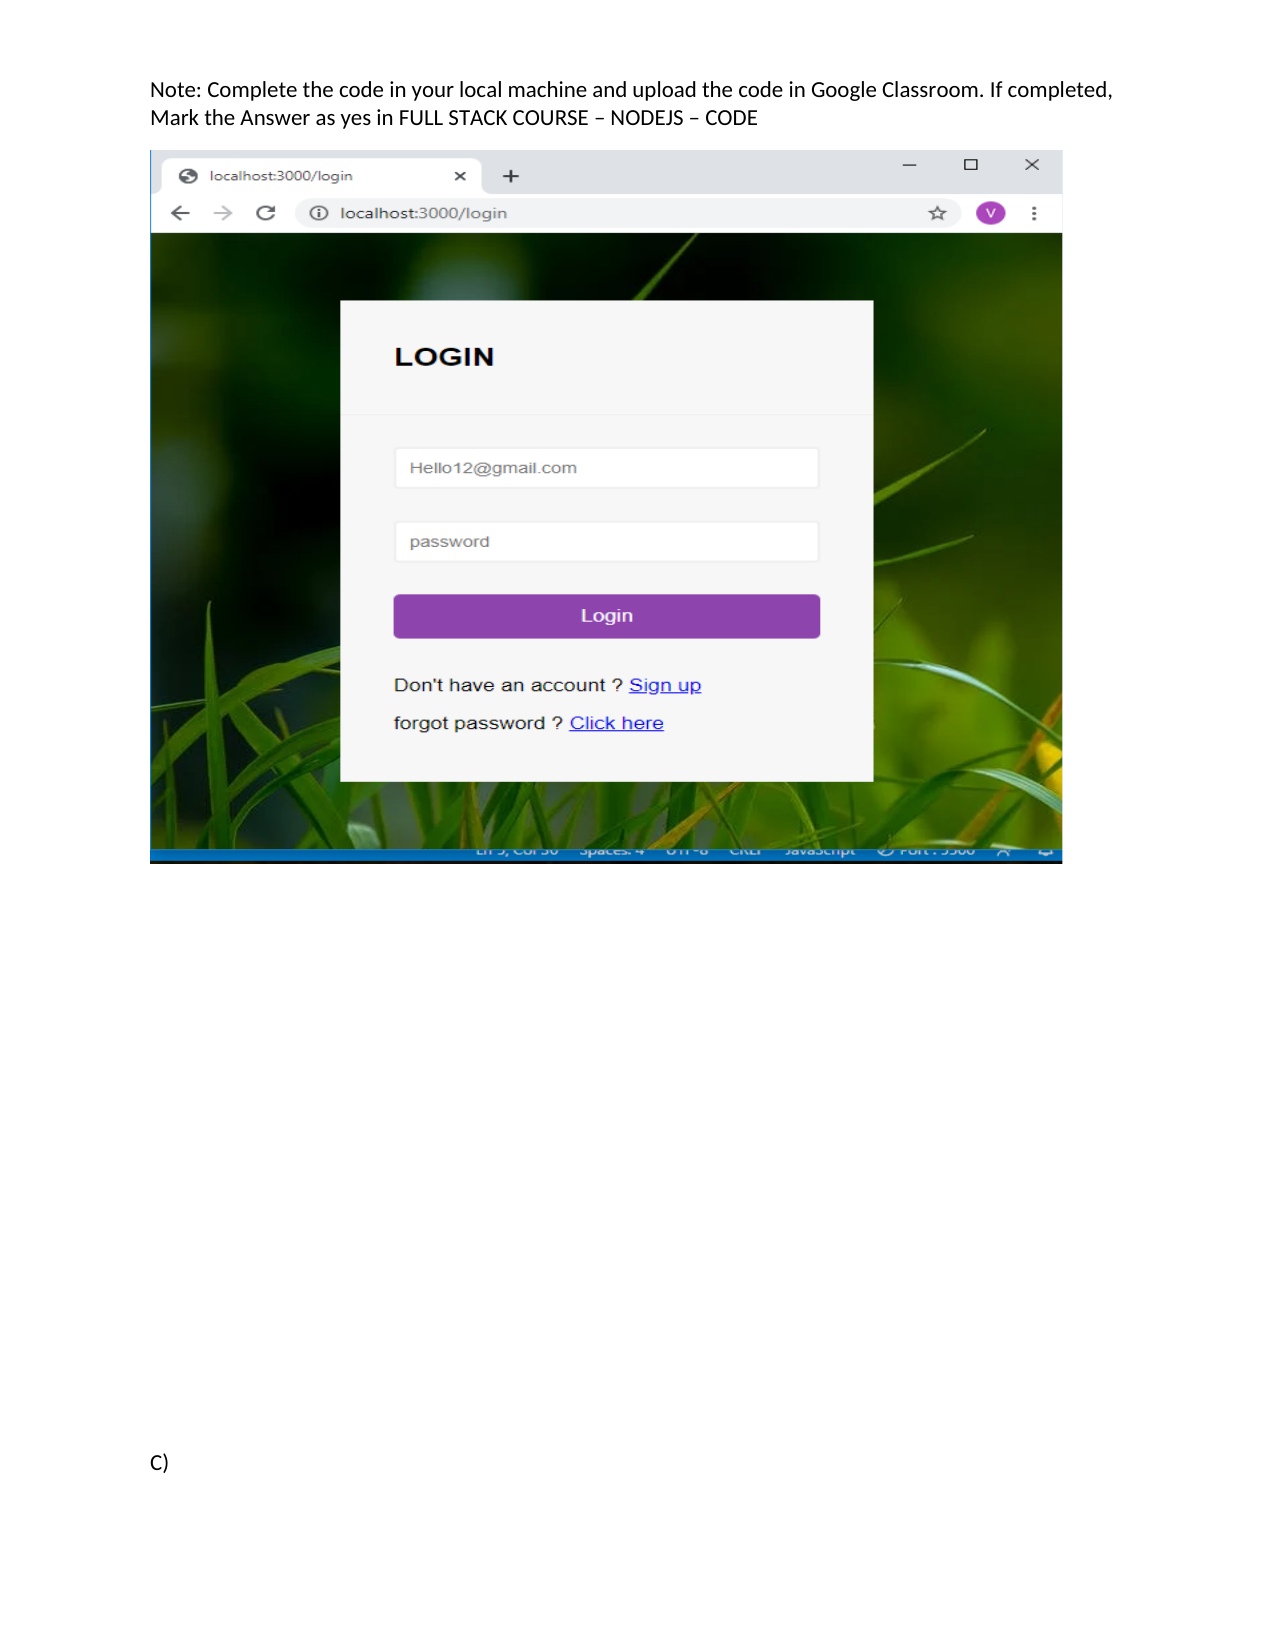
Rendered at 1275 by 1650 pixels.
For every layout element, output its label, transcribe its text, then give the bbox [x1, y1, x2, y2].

text C) [150, 1448, 1125, 1476]
picture [150, 150, 1063, 864]
